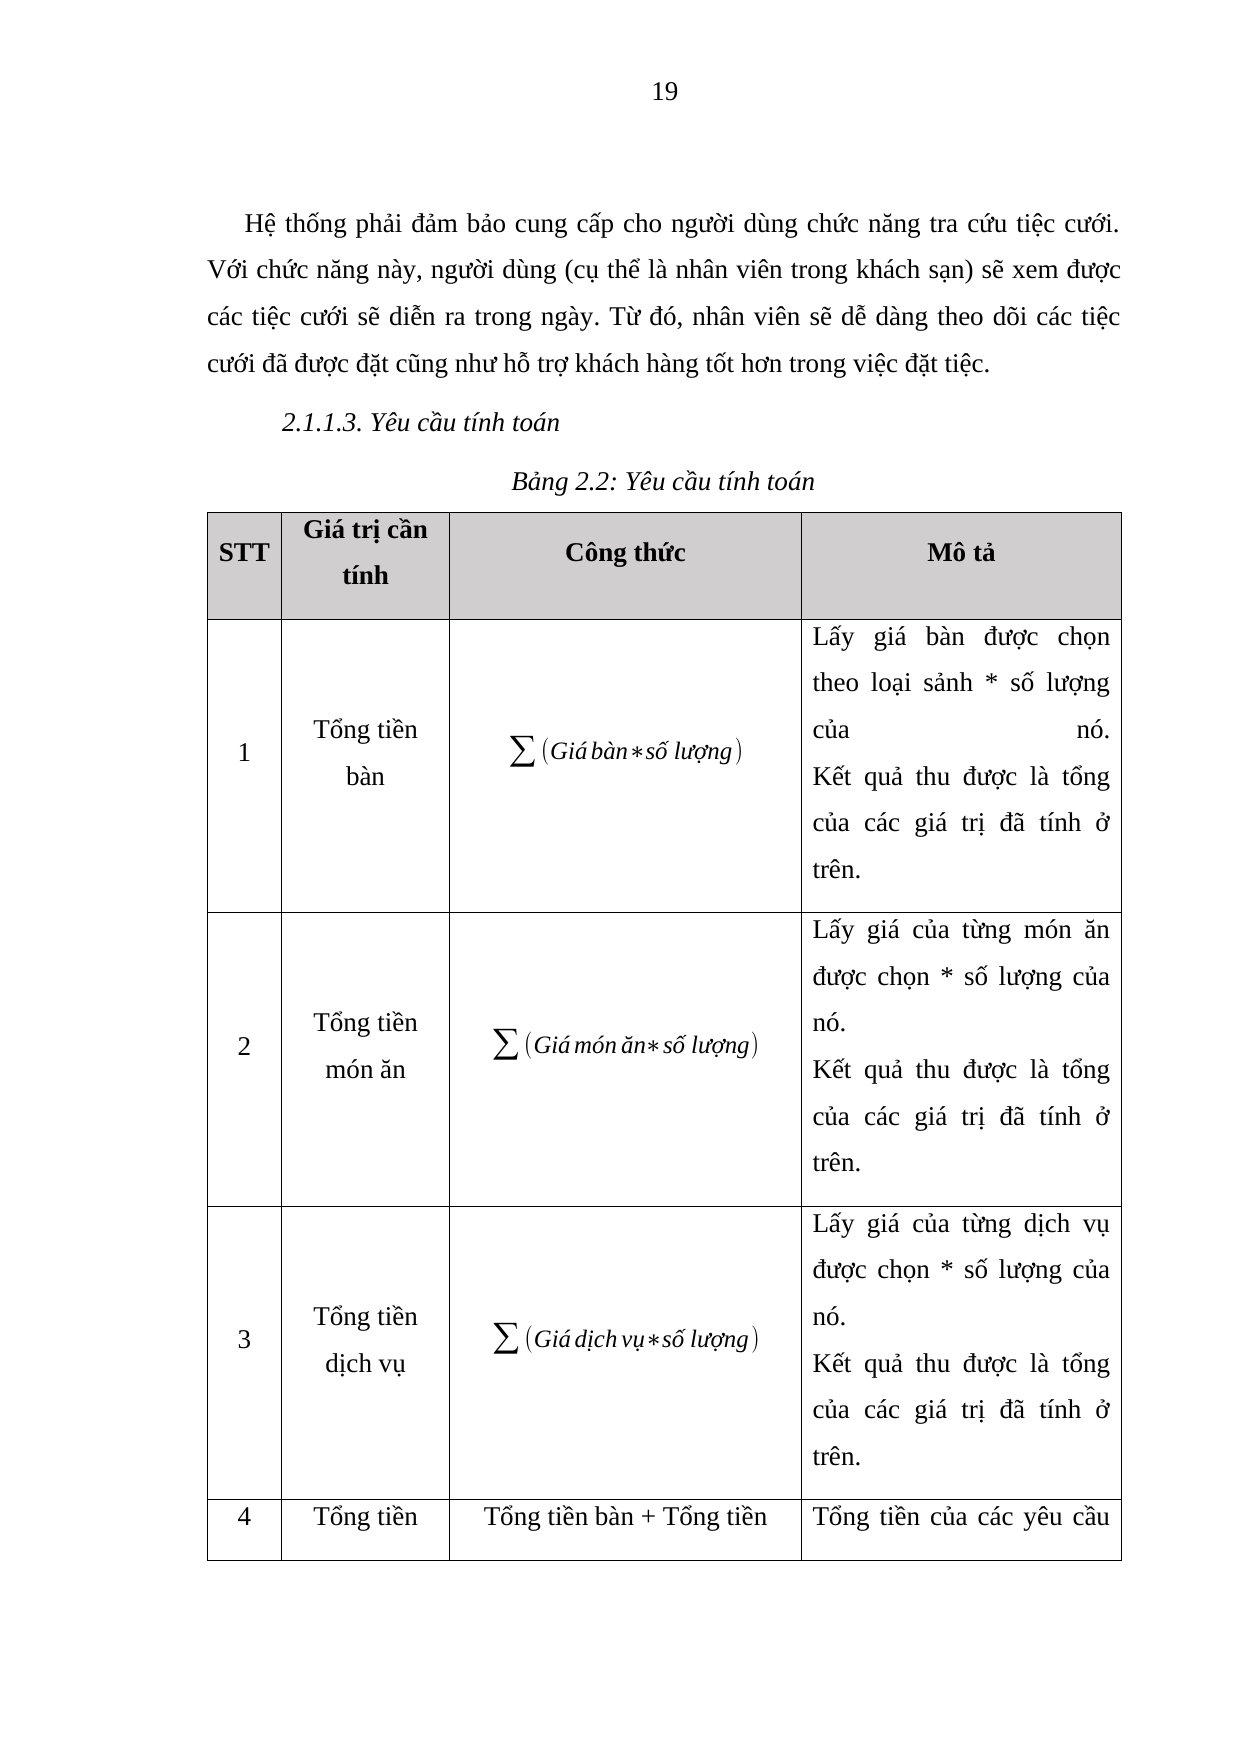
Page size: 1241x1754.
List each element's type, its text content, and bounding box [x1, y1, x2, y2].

table_cell 2 [208, 913, 281, 1206]
table_cell [450, 1207, 801, 1499]
table_cell 3 [208, 1207, 281, 1499]
table_header Giá trị cần tính [282, 513, 449, 619]
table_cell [450, 1500, 801, 1559]
subtitle 2.1.1.3. Yêu cầu tính toán [282, 406, 1122, 437]
table_cell [450, 913, 801, 1206]
table_cell 4 [208, 1500, 281, 1559]
text Bảng 2.2: Yêu cầu tính toán [207, 465, 1122, 496]
table_cell Tổng tiền dịch vụ [282, 1207, 449, 1499]
list Hệ thống phải đảm bảo cung cấp cho người dùng chức năng tra cứu tiệc cưới. Với chức năng này, người dùng (cụ thể là nhân viên trong khách sạn) sẽ xem được các tiệc cưới sẽ diễn ra trong ngày. Từ đó, nhân viên sẽ dễ dàng theo dõi các tiệc cưới đã được đặt cũng như hỗ trợ khách hàng tốt hơn trong việc đặt tiệc. [207, 207, 1122, 378]
table_header Công thức [450, 513, 801, 619]
table_cell Tổng tiền bàn [282, 620, 449, 912]
table_cell Tổng tiền món ăn [282, 913, 449, 1206]
table_cell Tổng tiền hóa đơn [282, 1500, 449, 1559]
table_header STT [208, 513, 281, 619]
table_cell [802, 1500, 1121, 1559]
table_cell Lấy giá của từng món ăn được chọn * số lượng của nó. Kết quả thu được là tổng của các giá trị đã tính ở trên. [802, 913, 1121, 1206]
table_cell Lấy giá của từng dịch vụ được chọn * số lượng của nó. Kết quả thu được là tổng của các giá trị đã tính ở trên. [802, 1207, 1121, 1499]
table_cell 1 [208, 620, 281, 912]
table_cell [450, 620, 801, 912]
table_header Mô tả [802, 513, 1121, 619]
table_cell Lấy giá bàn được chọn theo loại sảnh * số lượng của nó. Kết quả thu được là tổng của các giá trị đã tính ở trên. [802, 620, 1121, 912]
